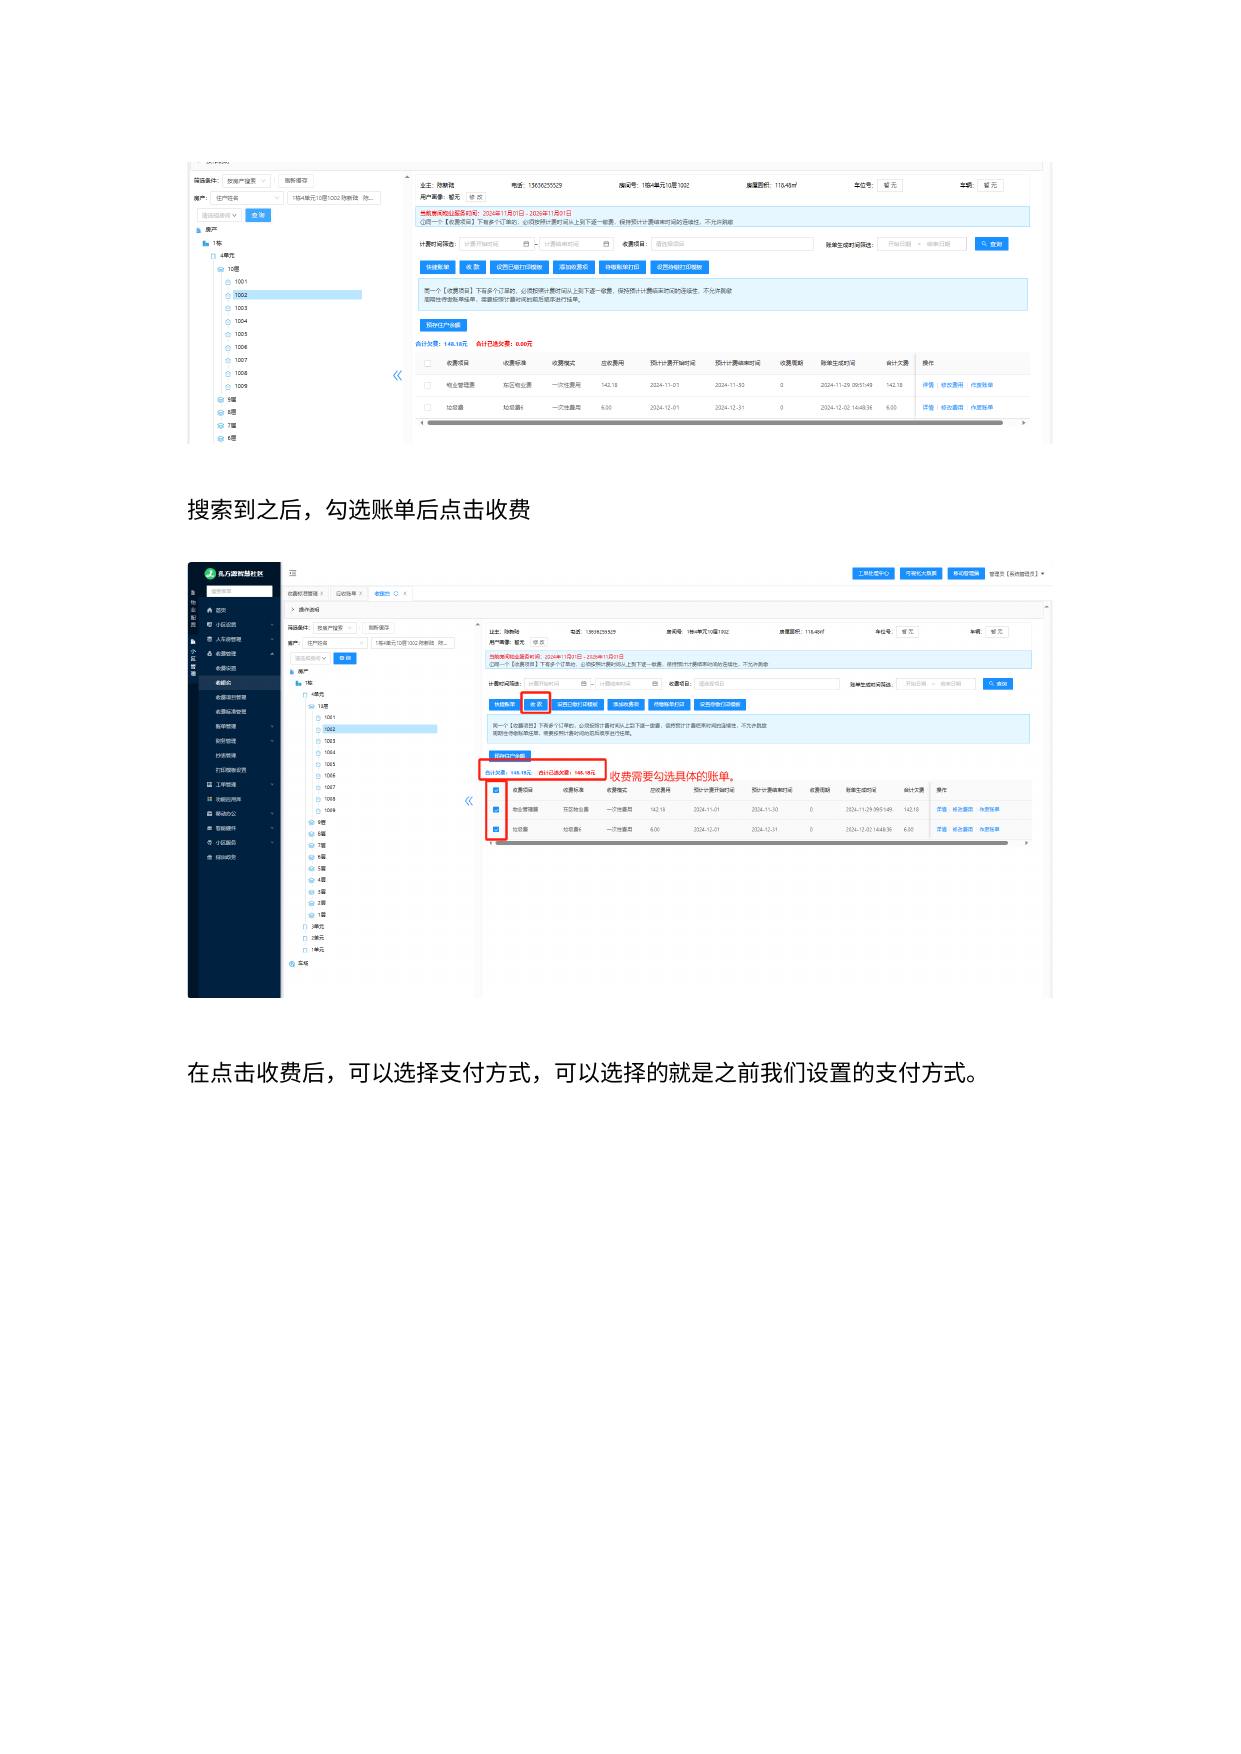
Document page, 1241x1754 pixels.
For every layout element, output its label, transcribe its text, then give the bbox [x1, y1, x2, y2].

text 在点击收费后，可以选择支付方式，可以选择的就是之前我们设置的支付方式。 [187, 1039, 1053, 1104]
text 搜索到之后，勾选账单后点击收费 [187, 476, 1053, 541]
picture [187, 562, 1053, 998]
picture [187, 162, 1053, 444]
